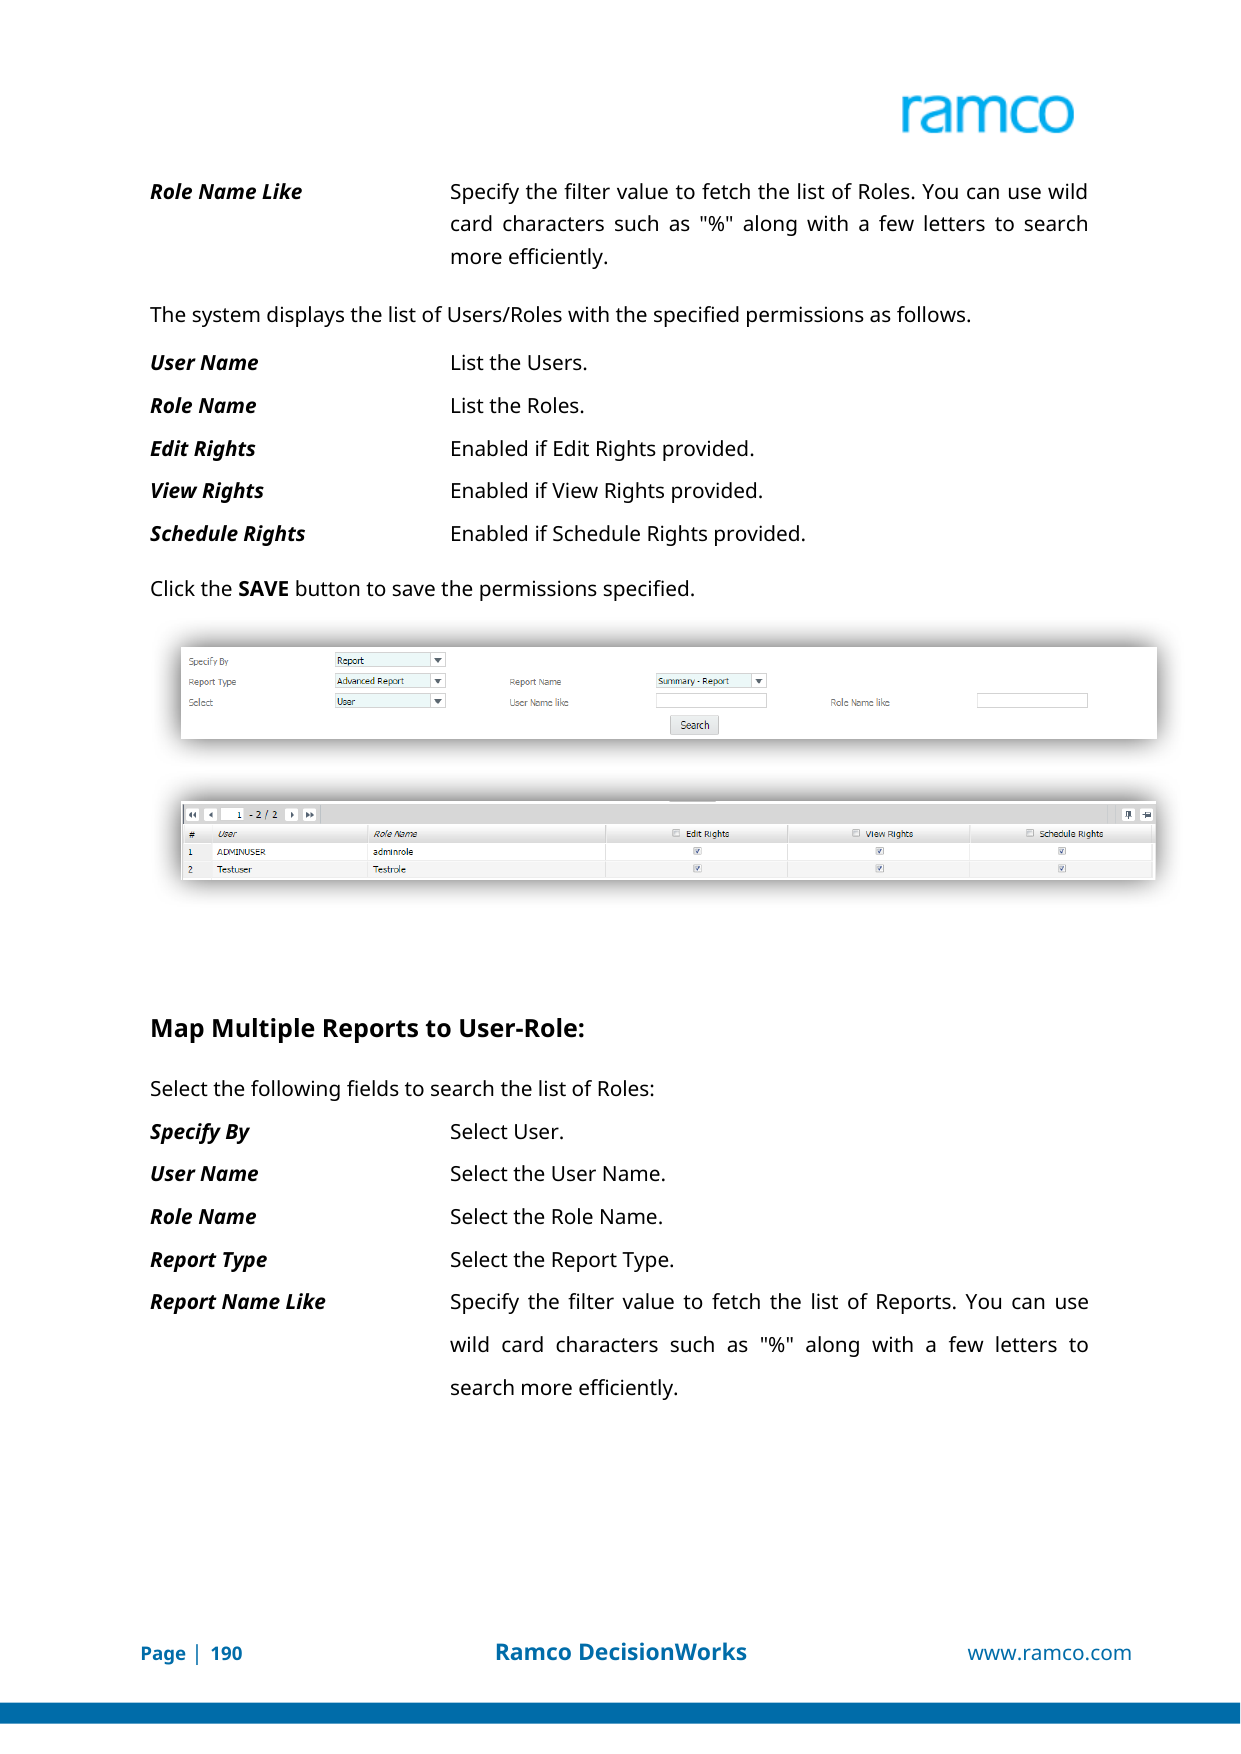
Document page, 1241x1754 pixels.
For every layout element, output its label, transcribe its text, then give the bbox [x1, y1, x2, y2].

text Specify By Select User. [150, 1117, 1090, 1145]
subtitle Role Name List the Roles. [150, 391, 1090, 419]
text Select the following fields to search the list of Roles: [150, 1074, 1090, 1103]
text User Name Select the User Name. [150, 1159, 1090, 1188]
text Click the SAVE button to save the permissions specified. [150, 574, 1090, 602]
text Report Type Select the Report Type. [150, 1245, 1090, 1273]
text Map Multiple Reports to User-Role: [150, 1011, 1090, 1045]
subtitle Edit Rights Enabled if Edit Rights provided. [150, 434, 1090, 462]
picture [887, 75, 1091, 149]
picture [181, 801, 1156, 880]
picture [181, 647, 1157, 739]
text Role Name Select the Role Name. [150, 1202, 1090, 1231]
text Role Name Like Specify the filter value to fetch the list of Roles. You can use wild card characters such as "%" along with a few letters to search more efficiently. [150, 177, 1090, 271]
subtitle Schedule Rights Enabled if Schedule Rights provided. [150, 519, 1090, 547]
subtitle User Name List the Users. [150, 348, 1090, 377]
subtitle The system displays the list of Users/Roles with the specified permissions as follows. [150, 300, 1090, 328]
text Report Name Like Specify the filter value to fetch the list of Reports. You can use wild card characters such as "%" along with a few letters to search more efficiently. [150, 1287, 1090, 1401]
subtitle View Rights Enabled if View Rights provided. [150, 476, 1090, 505]
